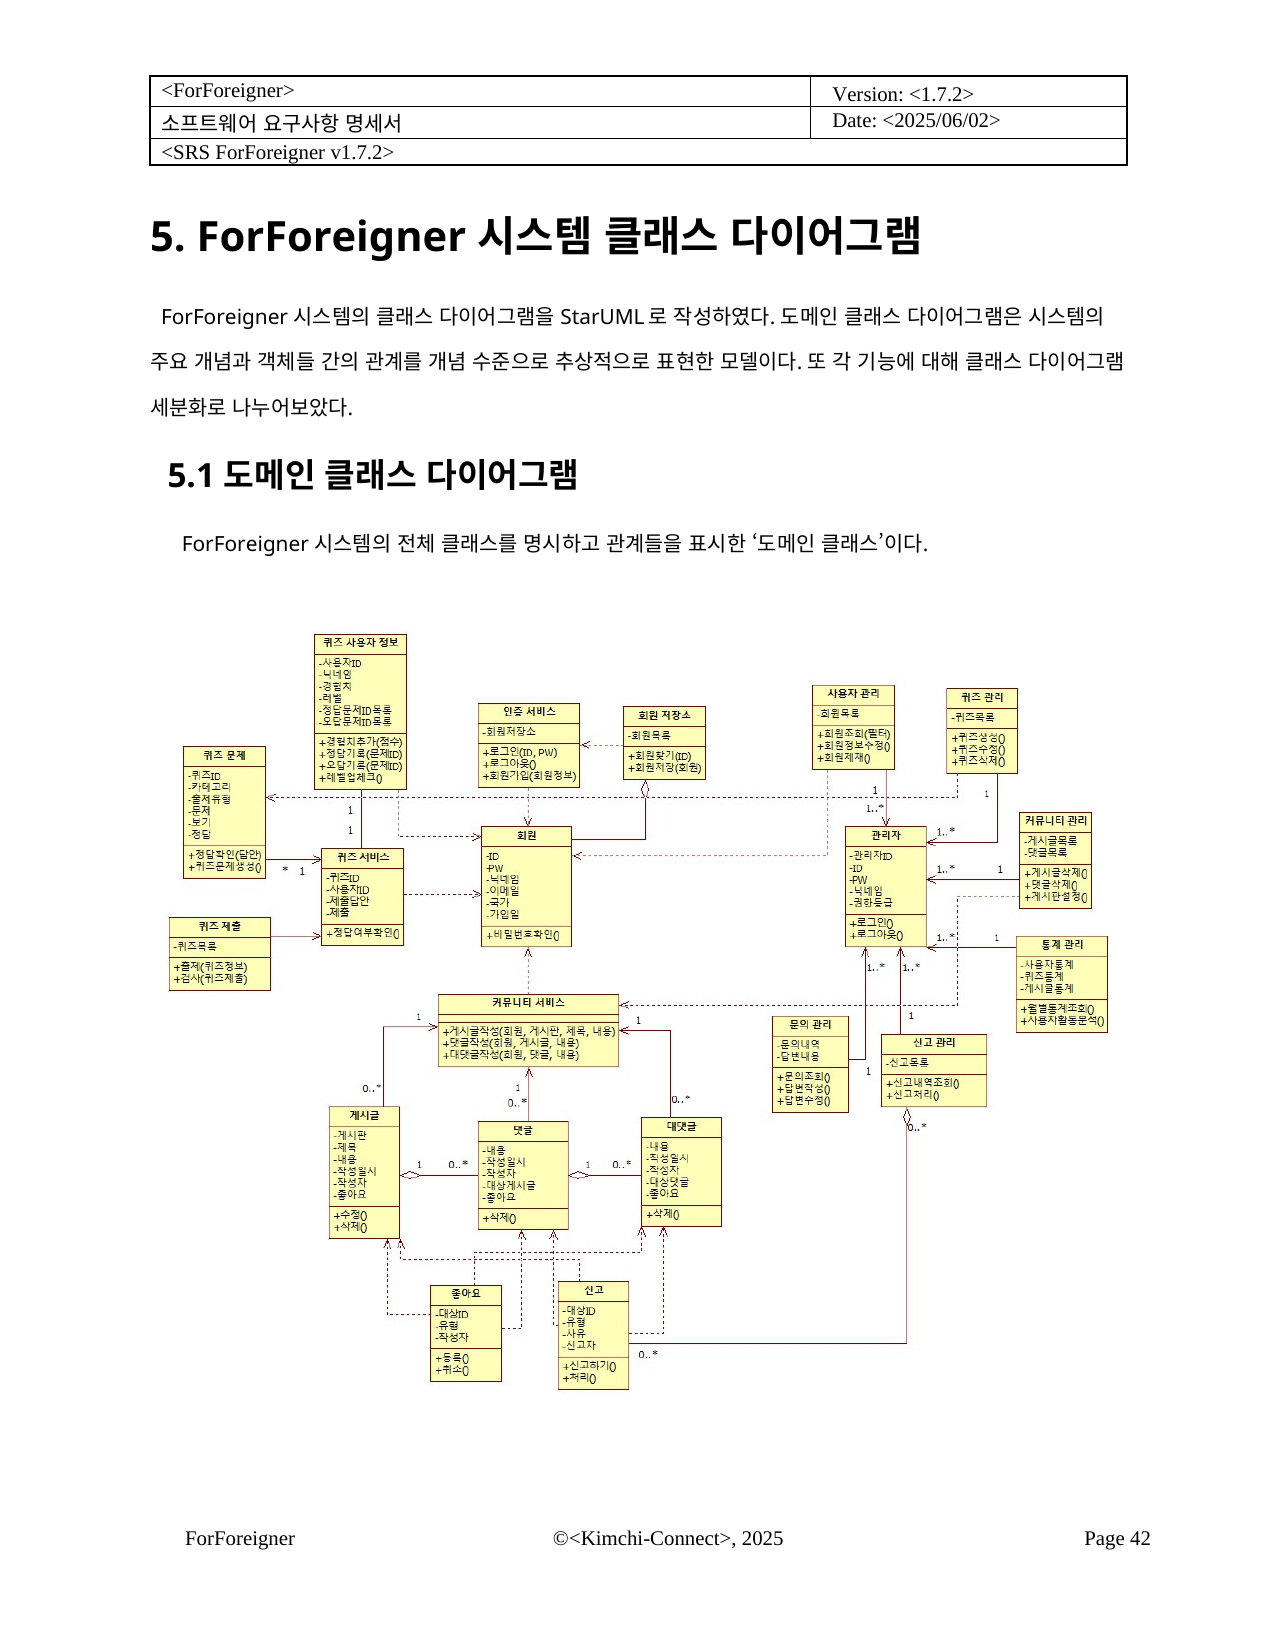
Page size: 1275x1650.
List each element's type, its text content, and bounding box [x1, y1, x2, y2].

text ForForeigner 시스템의 전체 클래스를 명시하고 관계들을 표시한 ‘도메인 클래스’이다. [150, 528, 1125, 558]
subtitle 5.1 도메인 클래스 다이어그램 [150, 449, 1125, 497]
text ForForeigner 시스템의 클래스 다이어그램을 StarUML로 작성하였다. 도메인 클래스 다이어그램은 시스템의 주요 개념과 객체들 간의 관계를 개념 수준으로 추상적으로 표현한 모델이다. 또 각 기능에 대해 클래스 다이어그램 세분화로 나누어보았다. [150, 300, 1125, 421]
subtitle 5. ForForeigner 시스템 클래스 다이어그램 [150, 203, 1125, 264]
picture [150, 615, 1125, 1408]
